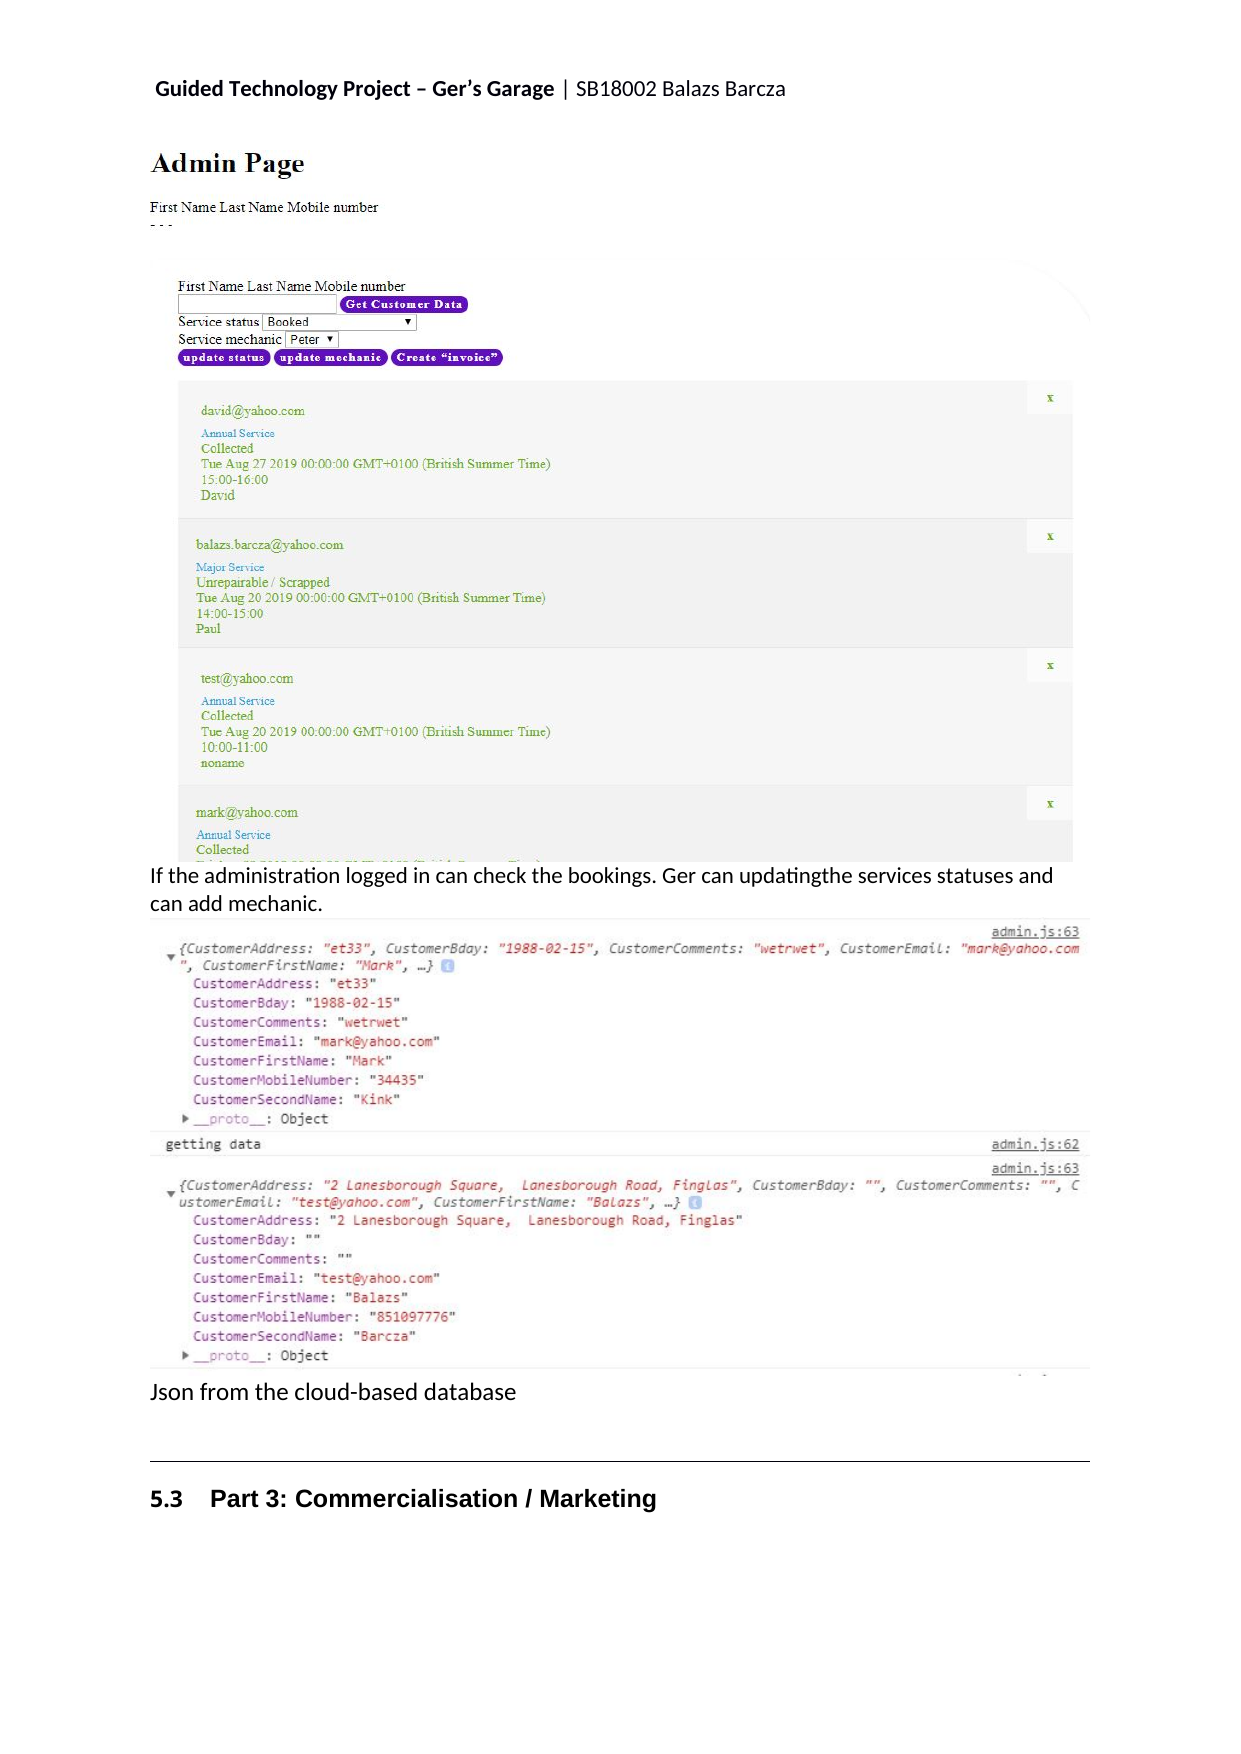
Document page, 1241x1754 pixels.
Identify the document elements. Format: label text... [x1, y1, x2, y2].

subtitle Part 3: Commercialisation / Marketing [150, 1462, 1090, 1514]
text If the administration logged in can check the bookings. Ger can updatingthe services statuses and can add mechanic. [150, 862, 1090, 917]
picture [150, 917, 1091, 1376]
picture [150, 150, 1091, 862]
text Json from the cloud-based database [150, 1376, 1090, 1407]
